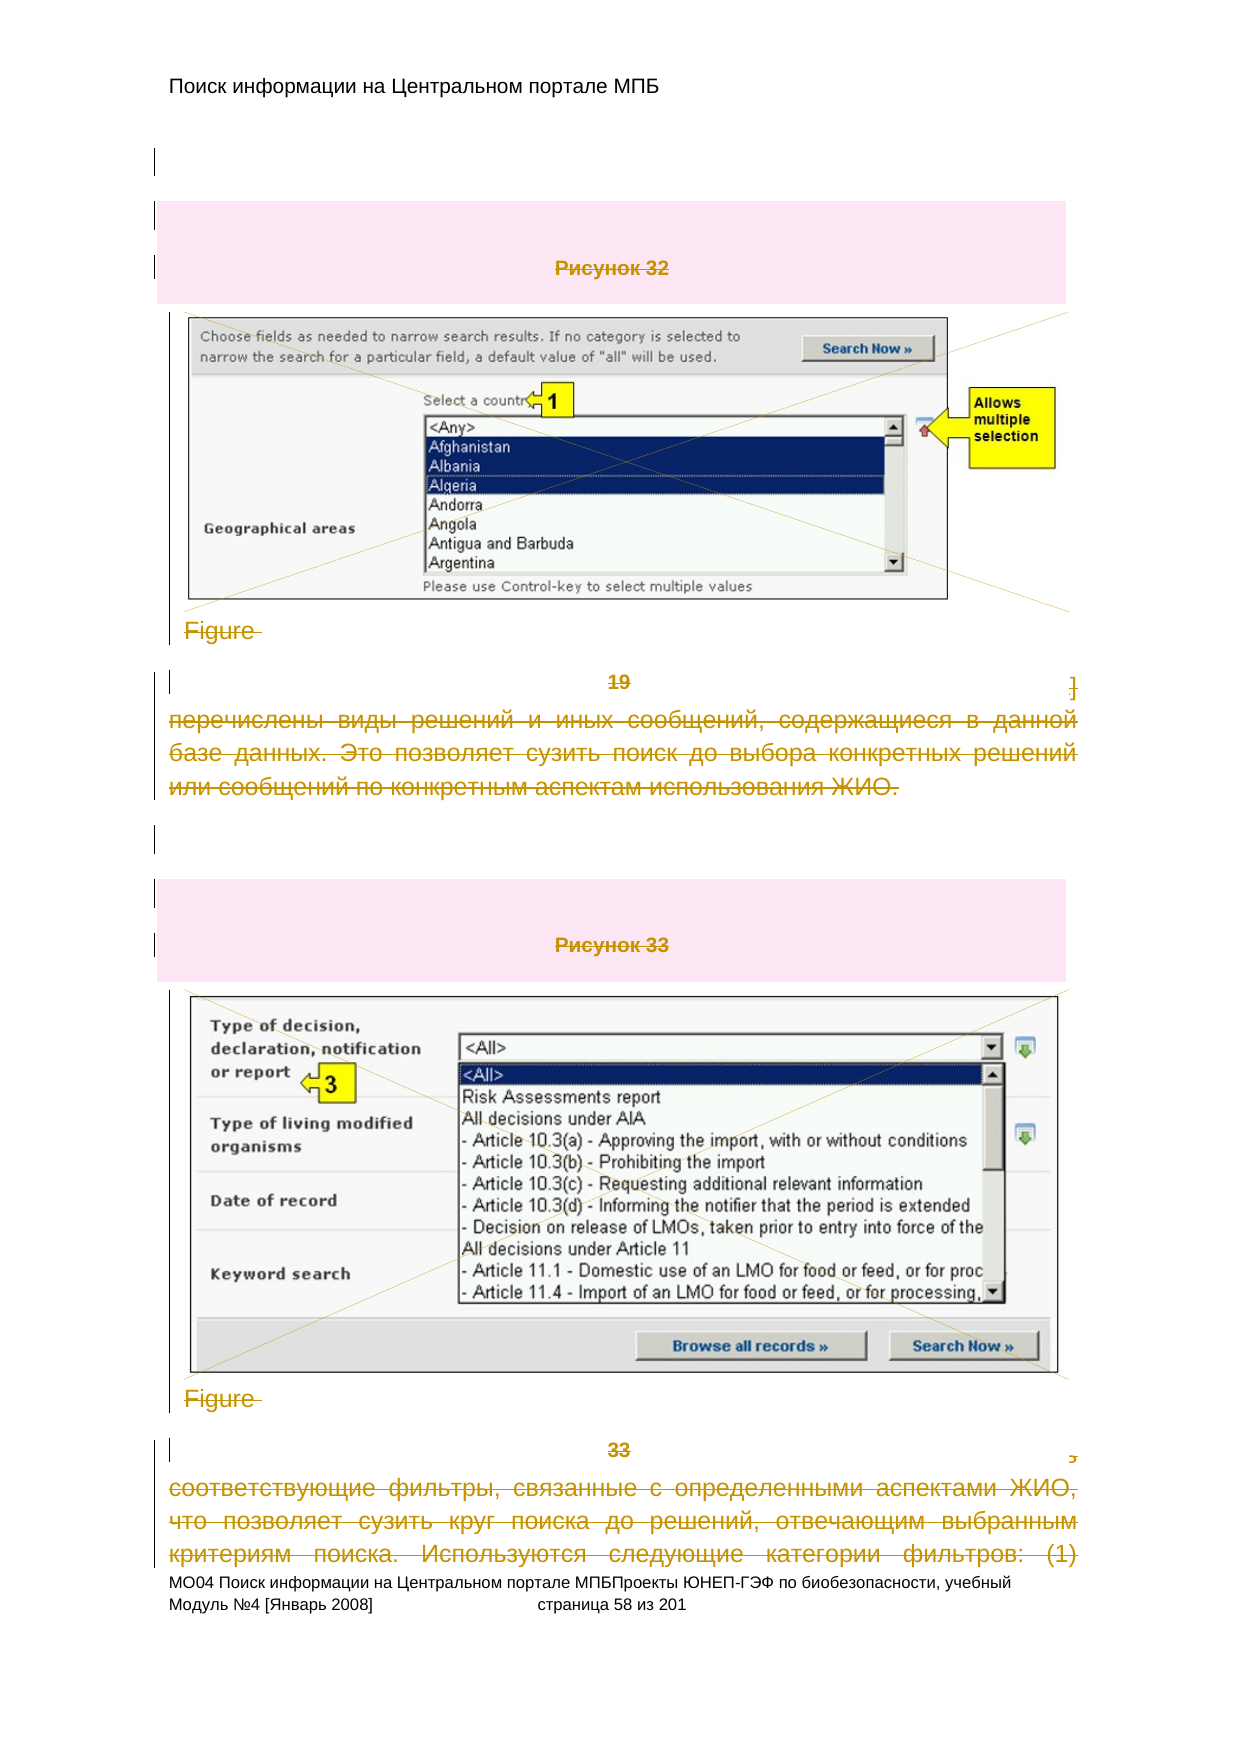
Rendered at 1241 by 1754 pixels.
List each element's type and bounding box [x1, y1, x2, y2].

picture [187, 463, 1066, 612]
picture [183, 990, 624, 1379]
picture [628, 991, 1069, 1379]
picture [183, 313, 623, 611]
picture [630, 313, 1069, 611]
picture [186, 1185, 1067, 1380]
picture [185, 311, 1068, 461]
picture [186, 989, 1067, 1184]
